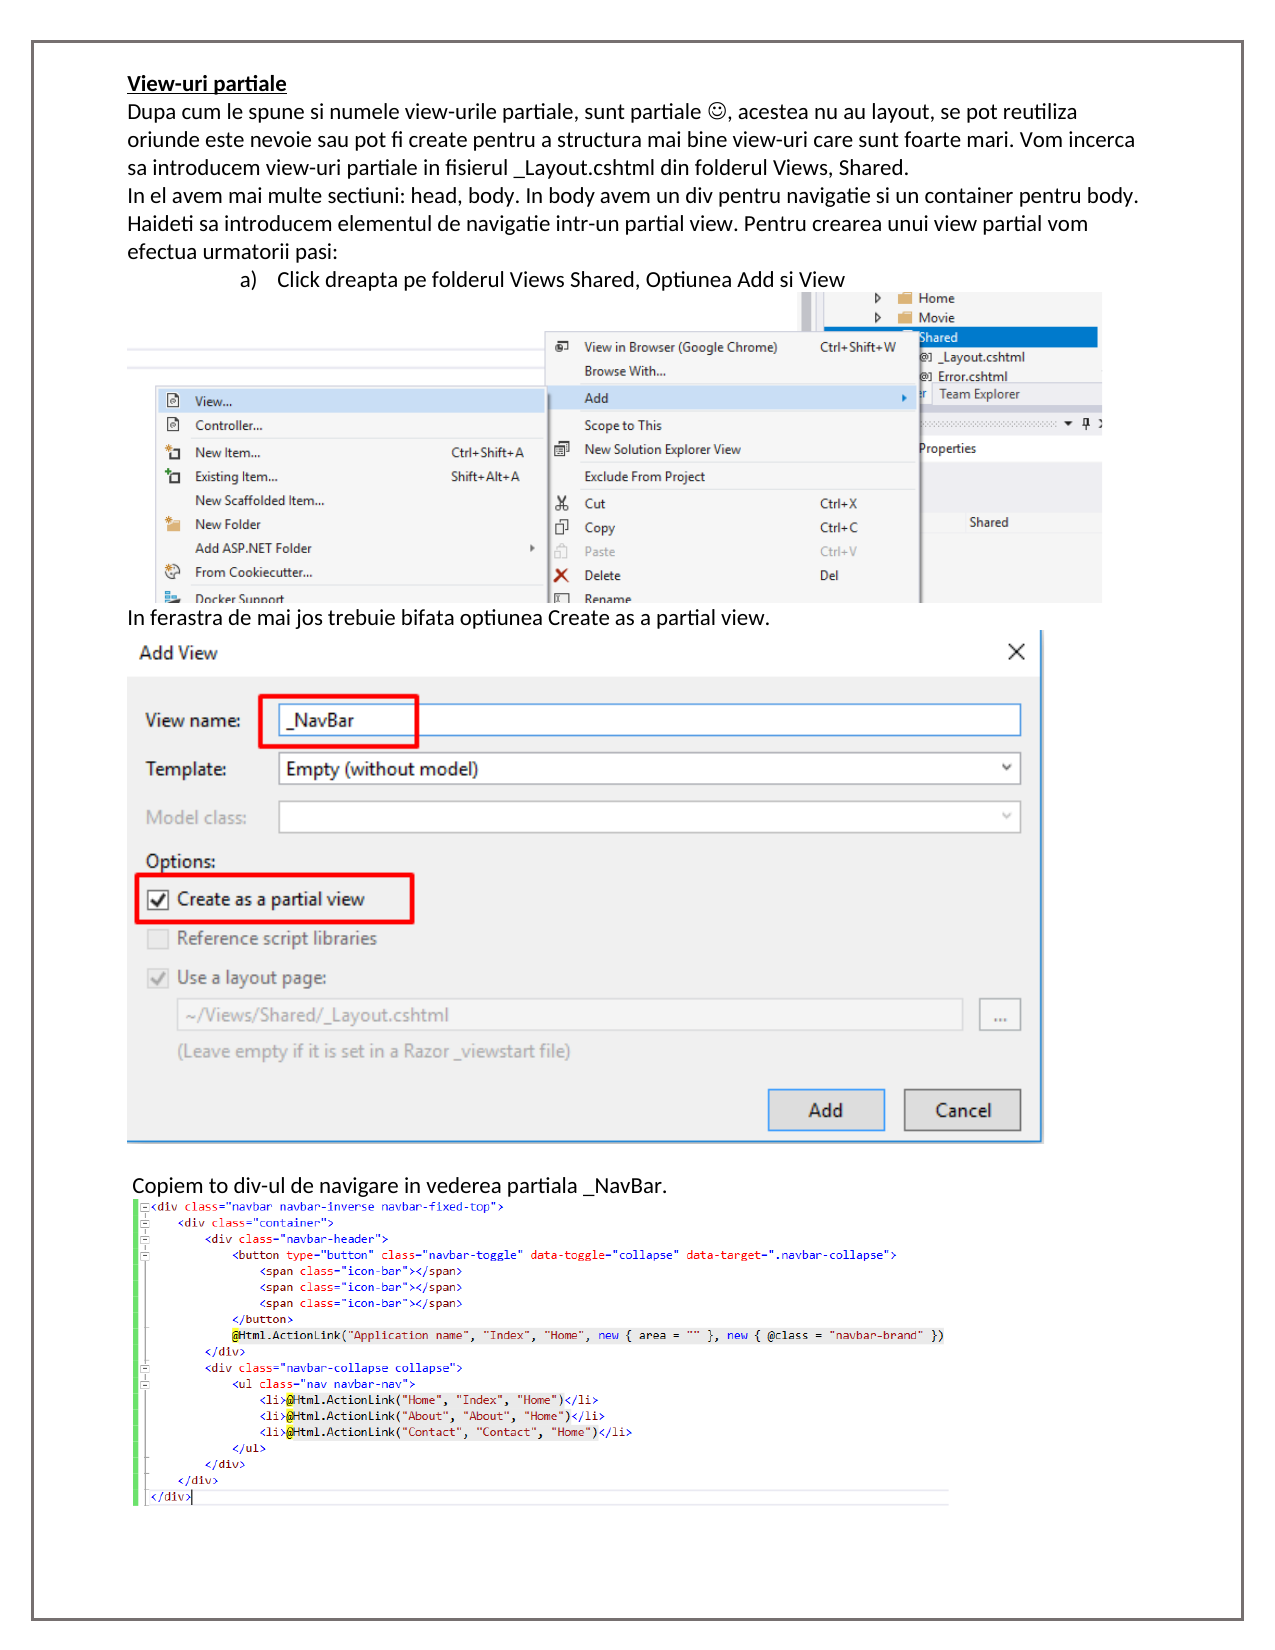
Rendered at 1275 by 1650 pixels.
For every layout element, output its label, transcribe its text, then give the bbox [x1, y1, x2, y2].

picture [127, 292, 1103, 603]
text View-uri partiale [127, 69, 1150, 97]
text In el avem mai multe sectiuni: head, body. In body avem un div pentru navigatie si un container pentru body. Haideti sa introducem elementul de navigatie intr-un partial view. Pentru crearea unui view partial vom efectua urmatorii pasi: [127, 181, 1150, 265]
picture [127, 630, 1045, 1144]
text Copiem to div-ul de navigare in vederea partiala _NavBar. [127, 1171, 1150, 1199]
text Dupa cum le spune si numele view-urile partiale, sunt partiale , acestea nu au layout, se pot reutiliza oriunde este nevoie sau pot fi create pentru a structura mai bine view-uri care sunt foarte mari. Vom incerca sa introducem view-uri partiale in fisierul _Layout.cshtml din folderul Views, Shared. [127, 97, 1150, 181]
list Click dreapta pe folderul Views Shared, Optiunea Add si View [239, 265, 1150, 293]
text In ferastra de mai jos trebuie bifata optiunea Create as a partial view. [127, 603, 1150, 631]
picture [127, 1199, 949, 1506]
